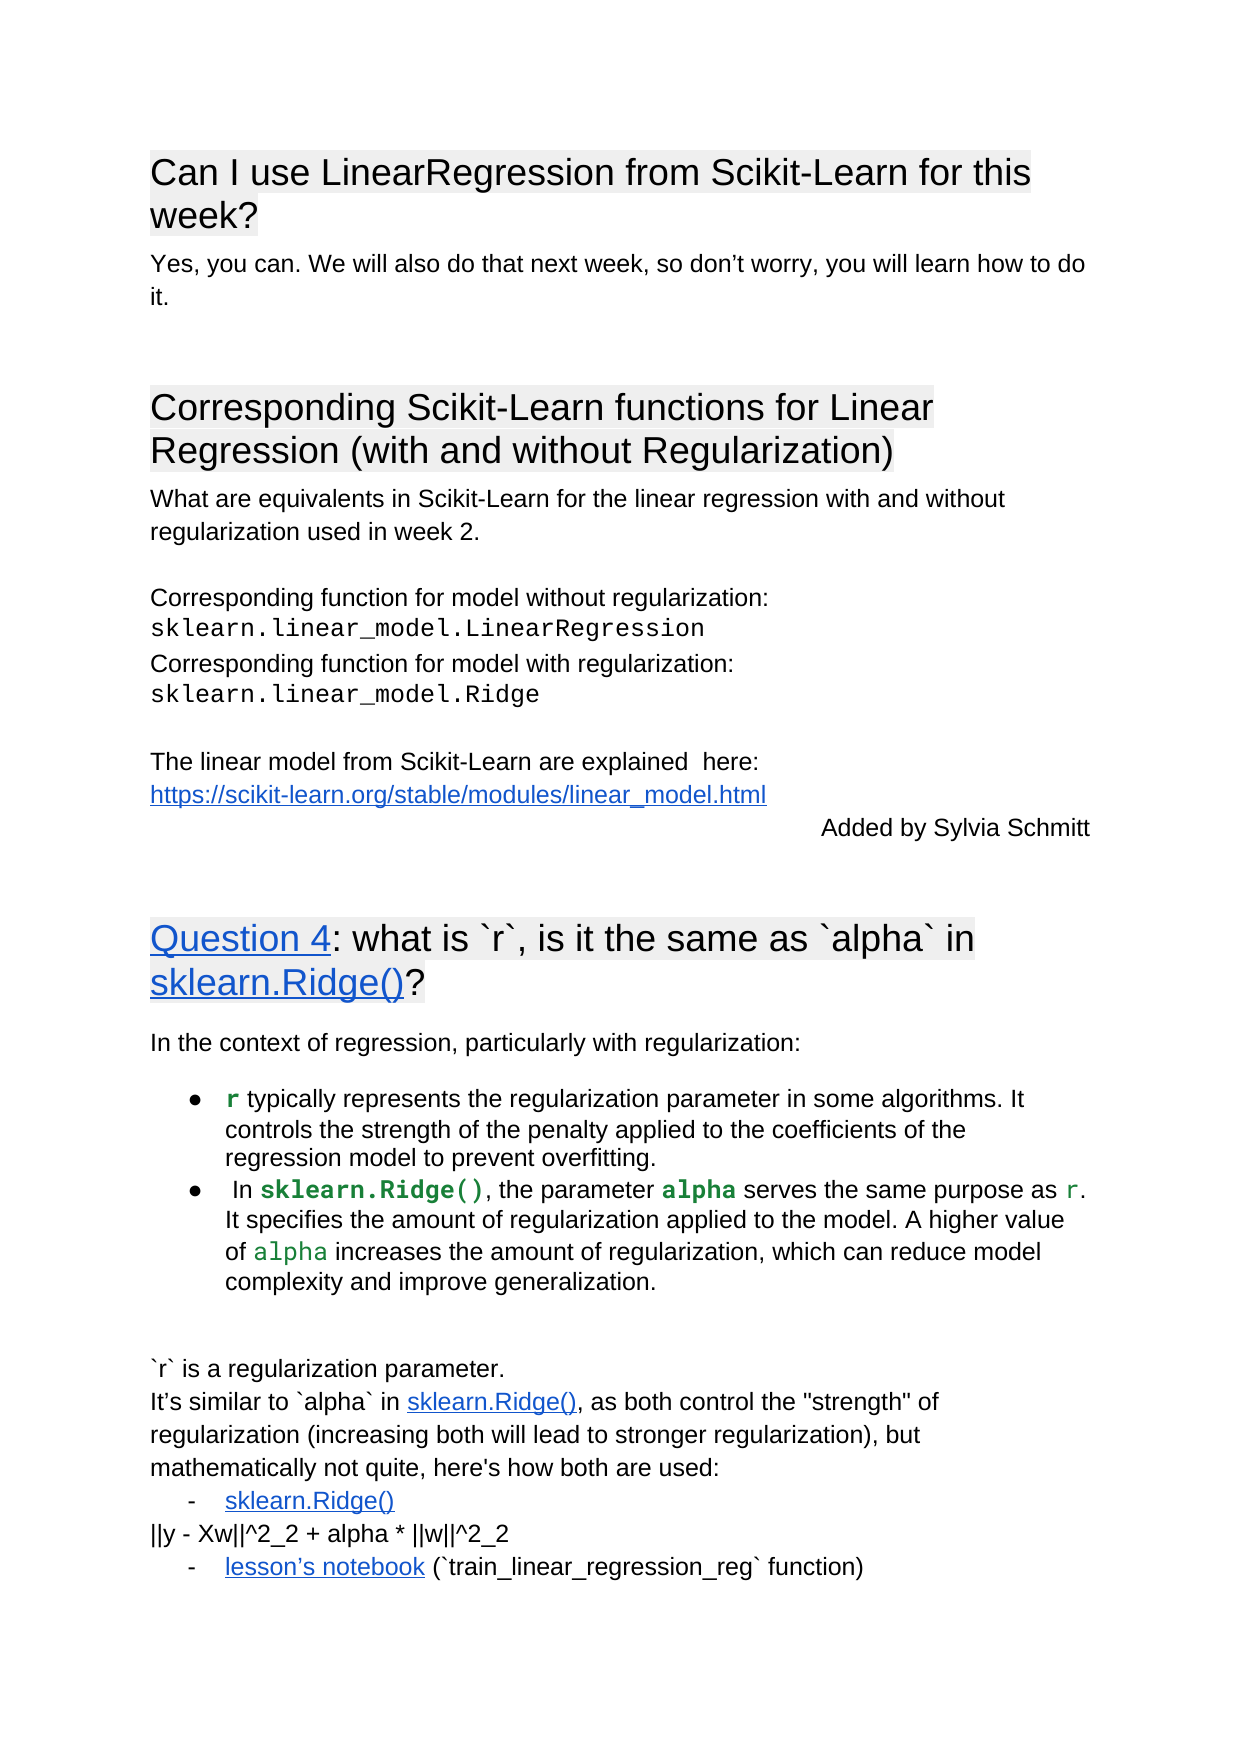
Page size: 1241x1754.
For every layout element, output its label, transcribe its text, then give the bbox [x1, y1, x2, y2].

text Added by Sylvia Schmitt [150, 813, 1090, 842]
text Corresponding function for model without regularization: sklearn.linear_model.LinearRegression [150, 583, 1090, 644]
text What are equivalents in Scikit-Learn for the linear regression with and without regularization used in week 2. [150, 484, 1090, 546]
subtitle Question 4: what is `r`, is it the same as `alpha` in sklearn.Ridge()? [425, 917, 1090, 1003]
text sklearn.linear_model.Ridge [150, 682, 1090, 710]
subtitle Can I use LinearRegression from Scikit-Learn for this week? [258, 150, 1090, 236]
text It’s similar to `alpha` in sklearn.Ridge(), as both control the "strength" of regularization (increasing both will lead to stronger regularization), but mathematically not quite, here's how both are used: [150, 1387, 1090, 1482]
list In sklearn.Ridge(), the parameter alpha serves the same purpose as r. It specifies the amount of regularization applied to the model. A higher value of alpha increases the amount of regularization, which can reduce model complexity and improve generalization. [187, 1172, 1090, 1296]
text Yes, you can. We will also do that next week, so don’t worry, you will learn how to do it. [150, 249, 1090, 311]
list sklearn.Ridge() [187, 1486, 1090, 1514]
text ||y - Xw||^2_2 + alpha * ||w||^2_2 [150, 1519, 1090, 1548]
subtitle Corresponding Scikit-Learn functions for Linear Regression (with and without Regularization) [150, 385, 1090, 472]
list r typically represents the regularization parameter in some algorithms. It controls the strength of the penalty applied to the coefficients of the regression model to prevent overfitting. [187, 1082, 1090, 1172]
text Corresponding function for model with regularization: [150, 648, 1090, 677]
text https://scikit-learn.org/stable/modules/linear_model.html [150, 780, 1090, 809]
text In the context of regression, particularly with regularization: [150, 1028, 1090, 1057]
text `r` is a regularization parameter. [150, 1354, 1090, 1382]
list lesson’s notebook (`train_linear_regression_reg` function) [187, 1552, 1090, 1581]
text The linear model from Scikit-Learn are explained here: [150, 747, 1090, 776]
